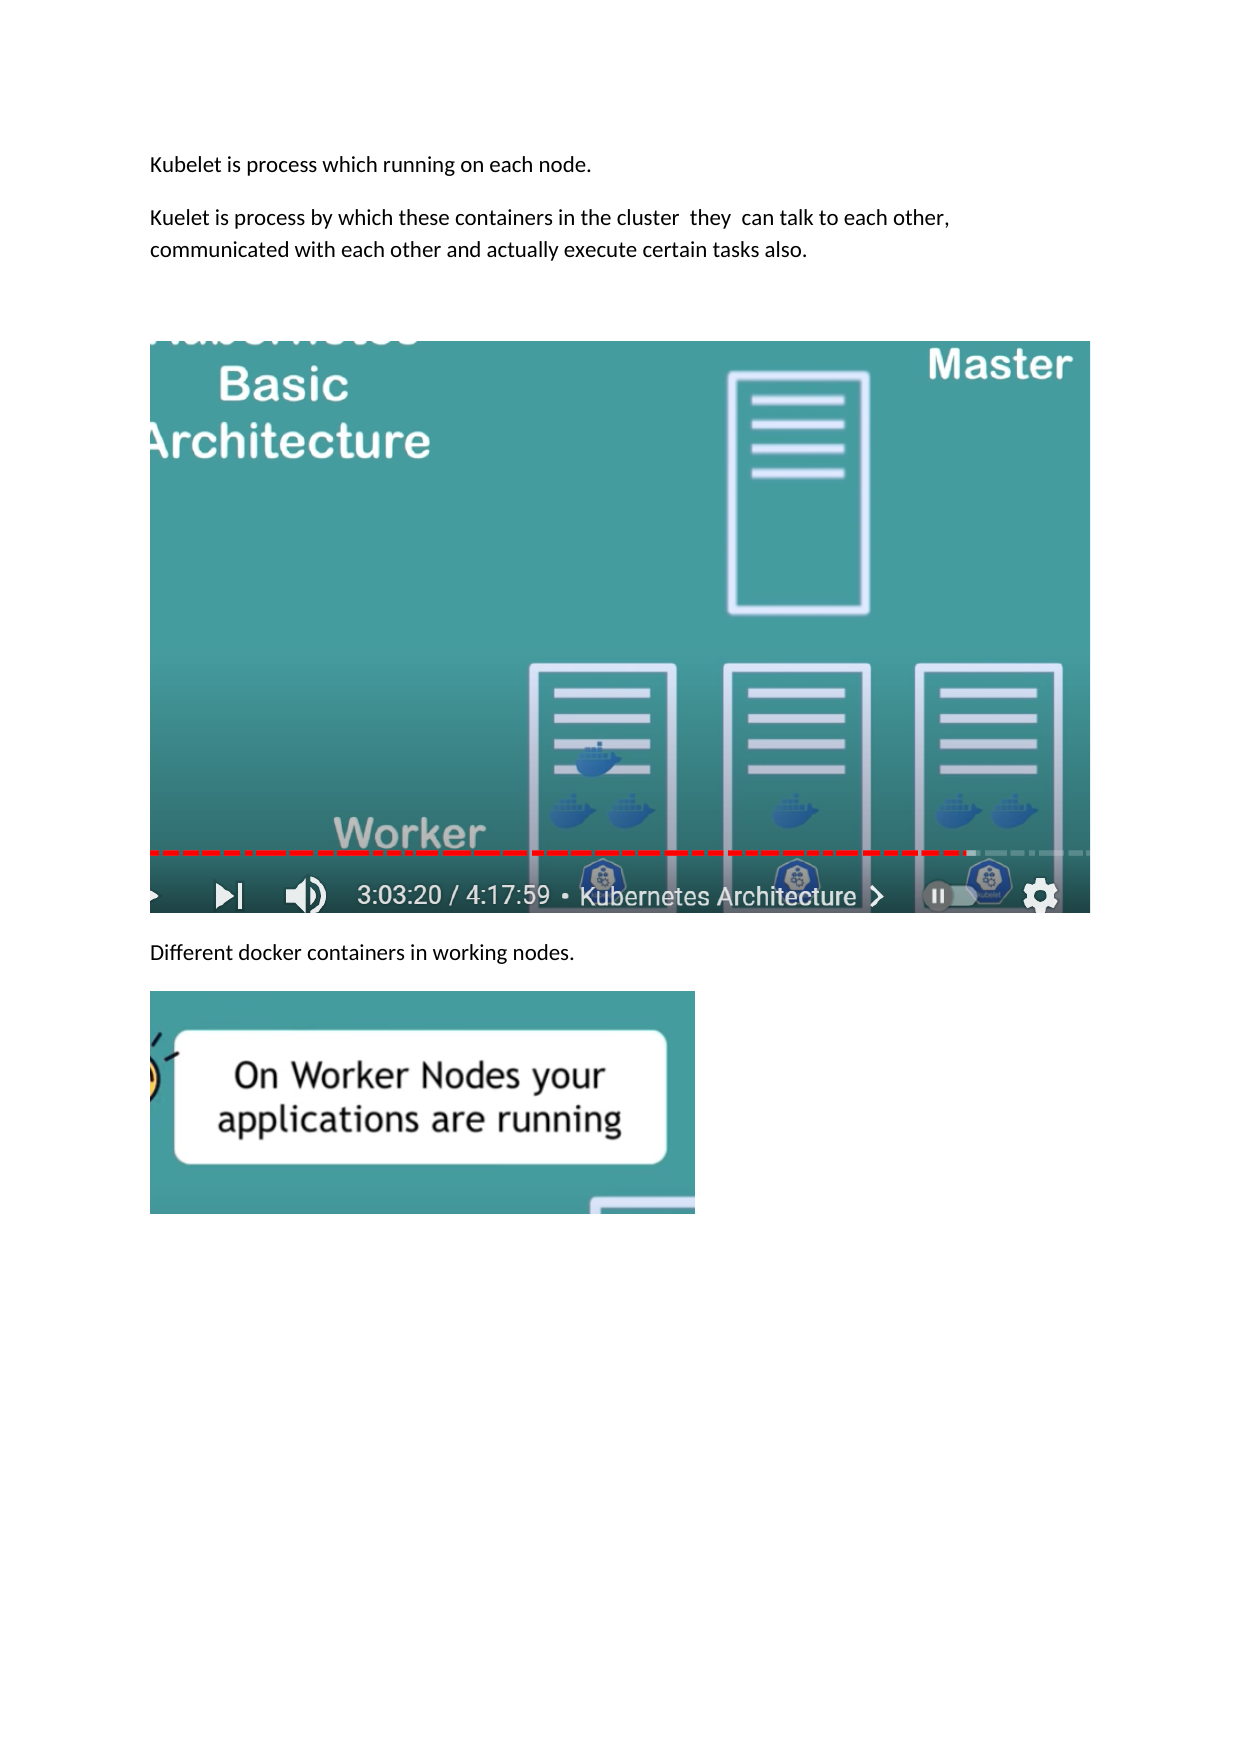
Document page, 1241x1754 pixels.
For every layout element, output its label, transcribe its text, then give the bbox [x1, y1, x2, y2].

picture [150, 991, 695, 1214]
text Kuelet is process by which these containers in the cluster they can talk to each other, communicated with each other and actually execute certain tasks also. [150, 203, 1090, 263]
picture [150, 341, 1091, 913]
text Kubelet is process which running on each node. [150, 150, 1090, 178]
text Different docker containers in working nodes. [150, 938, 1090, 966]
